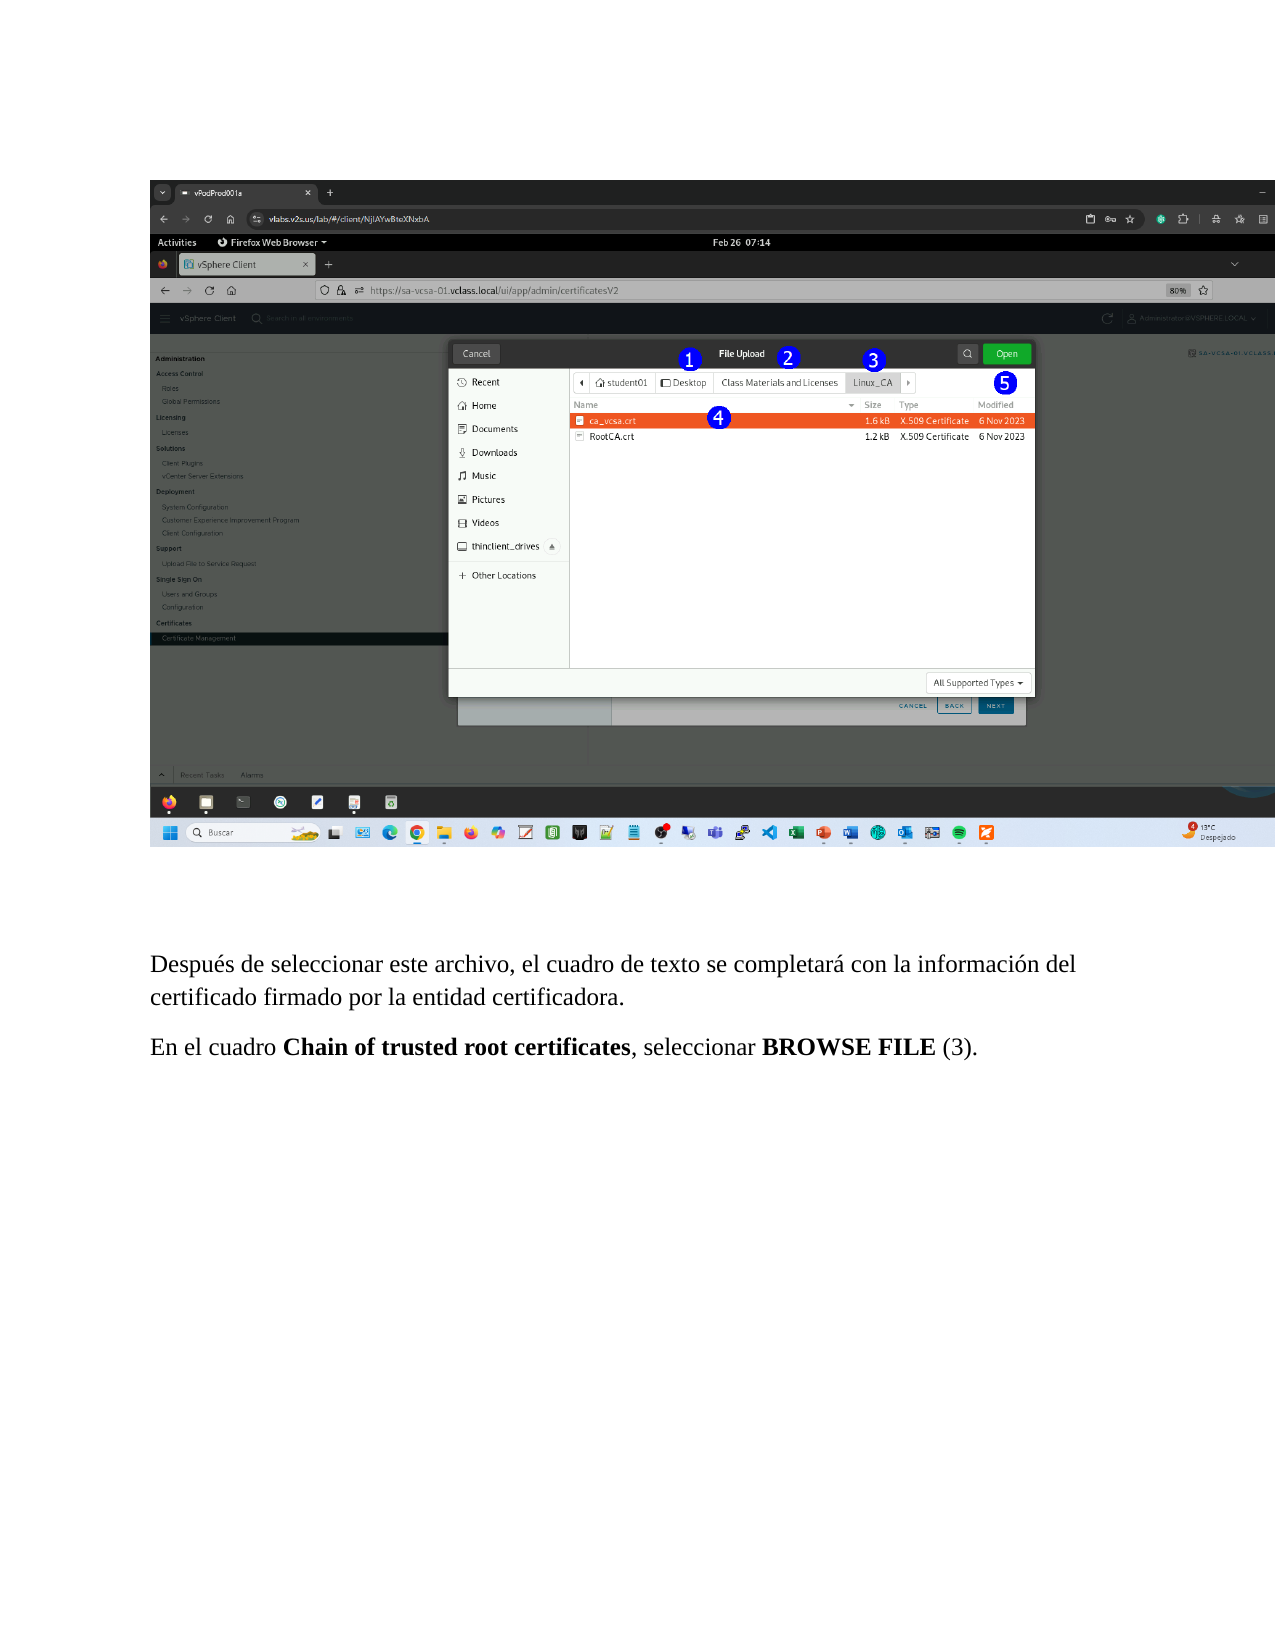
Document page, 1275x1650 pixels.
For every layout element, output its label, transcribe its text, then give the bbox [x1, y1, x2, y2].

picture [150, 180, 1275, 847]
text Después de seleccionar este archivo, el cuadro de texto se completará con la información del certificado firmado por la entidad certificadora. [150, 949, 1125, 1011]
text En el cuadro Chain of trusted root certificates, seleccionar BROWSE FILE (3). [150, 1032, 1125, 1060]
